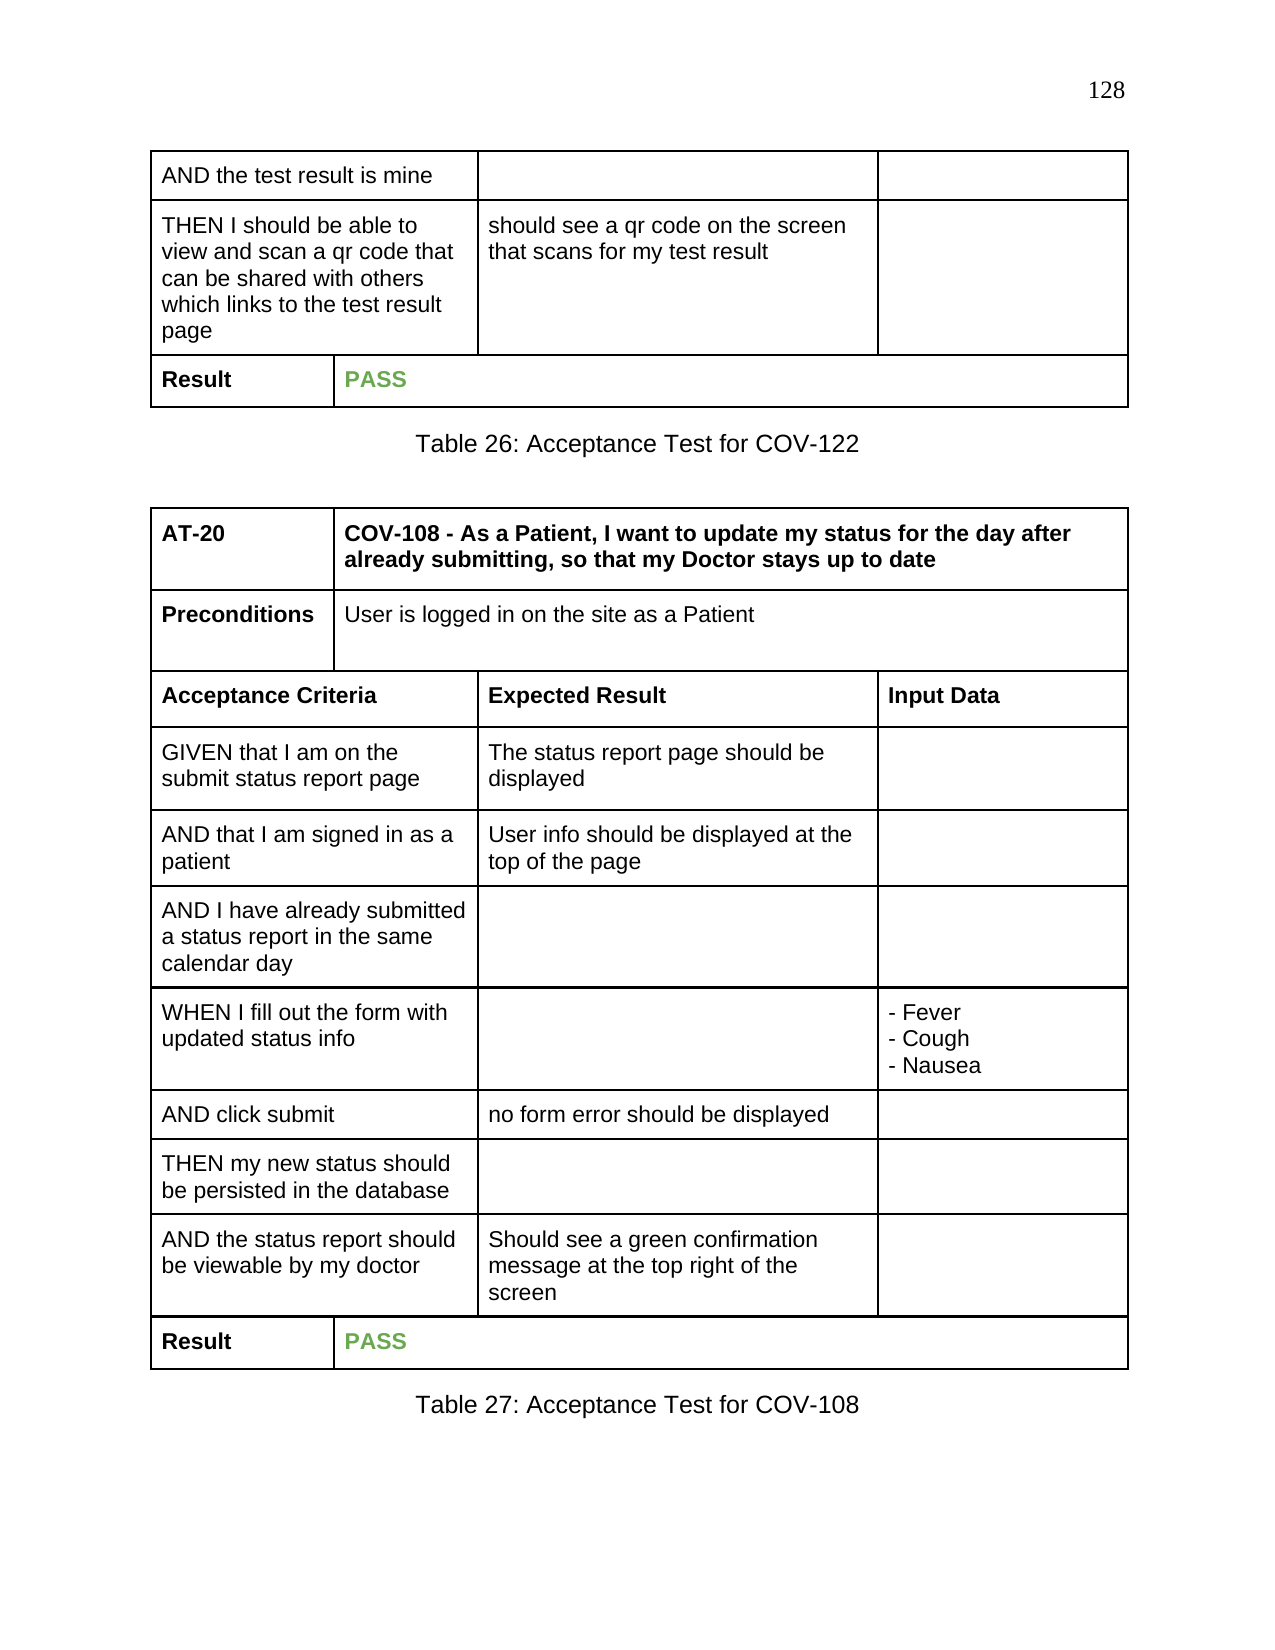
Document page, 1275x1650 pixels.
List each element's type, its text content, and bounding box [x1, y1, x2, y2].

table_cell PASS [335, 1318, 1127, 1367]
table_header AT-20 [152, 509, 333, 588]
table_cell User info should be displayed at the top of the page [479, 811, 877, 884]
table_cell [479, 152, 877, 199]
table_cell Preconditions [152, 591, 333, 670]
table_cell [479, 1140, 877, 1213]
table_cell Result [152, 1318, 333, 1367]
table_cell [479, 887, 877, 986]
text Table 26: Acceptance Test for COV-122 [150, 429, 1125, 458]
table_cell [879, 811, 1127, 884]
table_cell Expected Result [479, 672, 877, 726]
table_cell Should see a green confirmation message at the top right of the screen [479, 1215, 877, 1315]
table_cell [879, 1140, 1127, 1213]
table_cell GIVEN that I am on the submit status report page [152, 728, 477, 809]
table_cell The status report page should be displayed [479, 728, 877, 809]
table_cell AND I have already submitted a status report in the same calendar day [152, 887, 477, 986]
table_cell [879, 201, 1127, 354]
table_cell [879, 152, 1127, 199]
table_header COV-108 - As a Patient, I want to update my status for the day after already submitting, so that my Doctor stays up to date [335, 509, 1127, 588]
table_cell [879, 1215, 1127, 1315]
table_cell [479, 989, 877, 1088]
table_cell AND the status report should be viewable by my doctor [152, 1215, 477, 1315]
table_cell THEN my new status should be persisted in the database [152, 1140, 477, 1213]
table_cell PASS [335, 356, 1127, 406]
table_cell no form error should be displayed [479, 1091, 877, 1138]
table_cell AND that I am signed in as a patient [152, 811, 477, 884]
table_cell should see a qr code on the screen that scans for my test result [479, 201, 877, 354]
table_cell User is logged in on the site as a Patient [335, 591, 1127, 670]
table_cell Acceptance Criteria [152, 672, 477, 726]
table_cell [879, 887, 1127, 986]
table_cell AND click submit [152, 1091, 477, 1138]
text Table 27: Acceptance Test for COV-108 [150, 1390, 1125, 1419]
table_cell THEN I should be able to view and scan a qr code that can be shared with others which links to the test result page [152, 201, 477, 354]
table_cell - Fever - Cough - Nausea [879, 989, 1127, 1088]
table_cell AND the test result is mine [152, 152, 477, 199]
table_cell Result [152, 356, 333, 406]
table_cell [879, 1091, 1127, 1138]
table_cell WHEN I fill out the form with updated status info [152, 989, 477, 1088]
table_cell Input Data [879, 672, 1127, 726]
table_cell [879, 728, 1127, 809]
